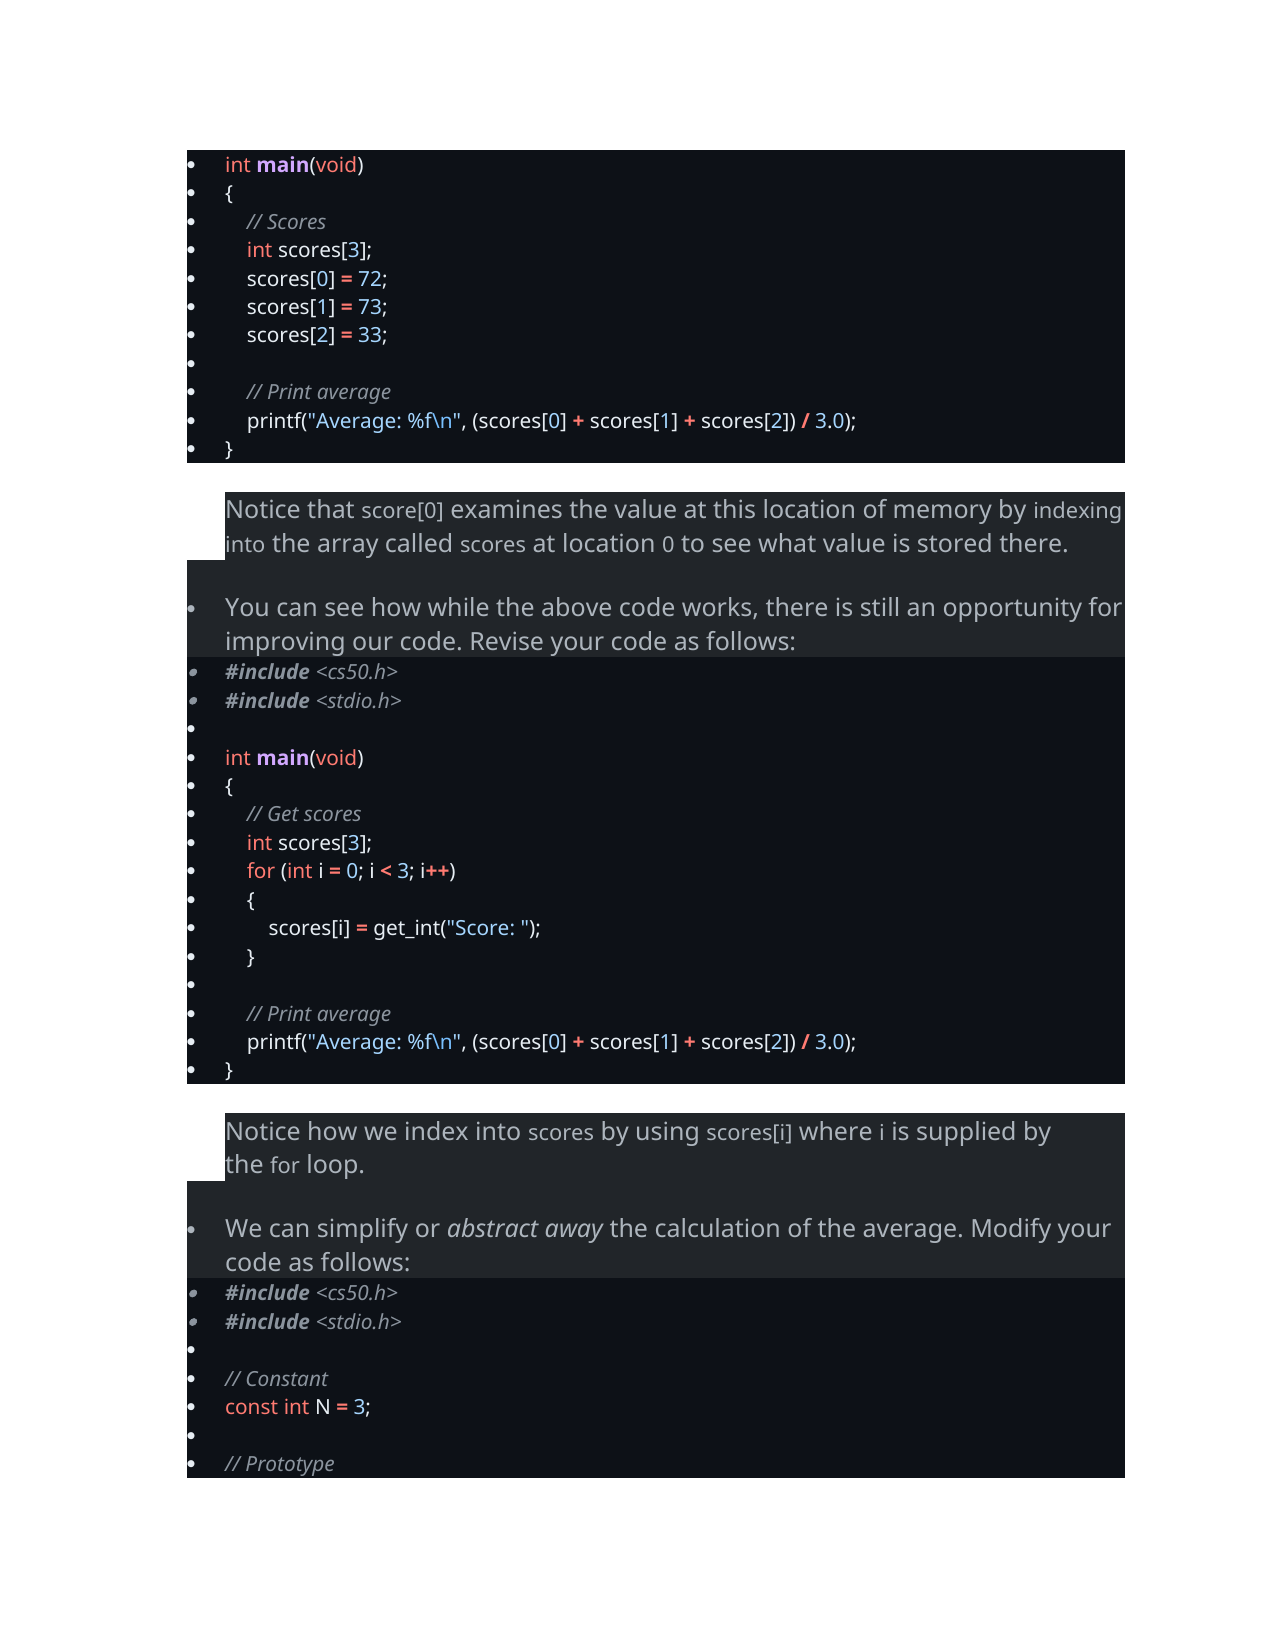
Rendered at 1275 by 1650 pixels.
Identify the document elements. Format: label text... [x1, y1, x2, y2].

list #include <cs50.h> [187, 657, 1125, 686]
list // Get scores [187, 799, 1125, 828]
list // Print average [187, 377, 1125, 406]
list int main(void) [187, 743, 1125, 771]
list printf("Average: %f\n", (scores[0] + scores[1] + scores[2]) / 3.0); [187, 406, 1125, 434]
list // Constant [187, 1364, 1125, 1392]
list scores[i] = get_int("Score: "); [187, 913, 1125, 942]
list int scores[3]; [187, 235, 1125, 264]
list // Prototype [187, 1449, 1125, 1478]
list } [187, 1056, 1125, 1084]
list #include <stdio.h> [187, 686, 1125, 714]
list for (int i = 0; i < 3; i++) [187, 856, 1125, 885]
list printf("Average: %f\n", (scores[0] + scores[1] + scores[2]) / 3.0); [187, 1027, 1125, 1056]
list You can see how while the above code works, there is still an opportunity for improving our code. Revise your code as follows: [187, 589, 1125, 657]
text Notice how we index into scores by using scores[i] where i is supplied by the for loop. [225, 1113, 1125, 1181]
list scores[2] = 33; [187, 321, 1125, 349]
list } [187, 942, 1125, 970]
list { [187, 178, 1125, 207]
list #include <cs50.h> [187, 1278, 1125, 1307]
list { [187, 771, 1125, 799]
list int scores[3]; [187, 828, 1125, 856]
list scores[1] = 73; [187, 292, 1125, 321]
text Notice that score[0] examines the value at this location of memory by indexing into the array called scores at location 0 to see what value is stored there. [225, 492, 1125, 560]
list scores[0] = 72; [187, 264, 1125, 292]
list // Scores [187, 207, 1125, 235]
list const int N = 3; [187, 1392, 1125, 1421]
list { [187, 885, 1125, 913]
list // Print average [187, 999, 1125, 1027]
list } [187, 434, 1125, 463]
list int main(void) [187, 150, 1125, 178]
list We can simplify or abstract away the calculation of the average. Modify your code as follows: [187, 1210, 1125, 1278]
list #include <stdio.h> [187, 1307, 1125, 1335]
